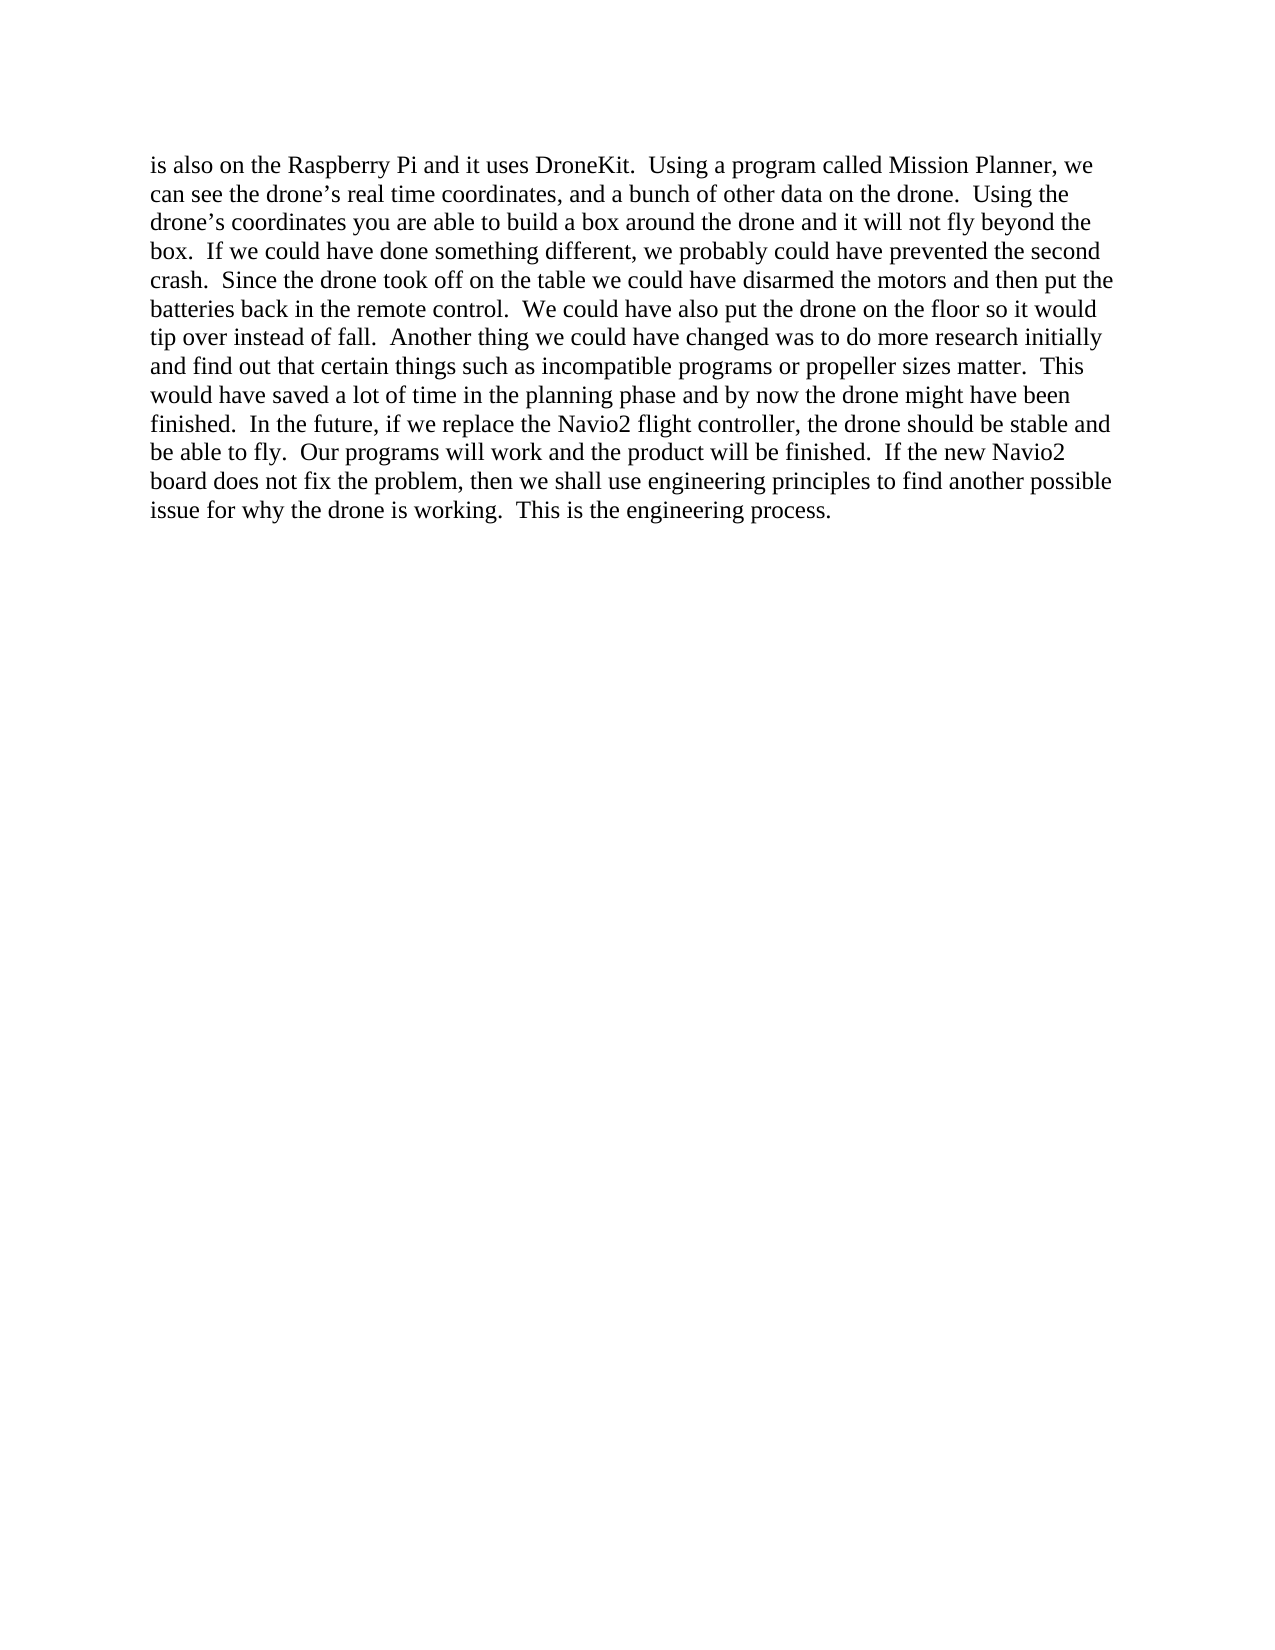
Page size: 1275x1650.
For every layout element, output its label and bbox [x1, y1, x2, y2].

text [150, 150, 1125, 524]
